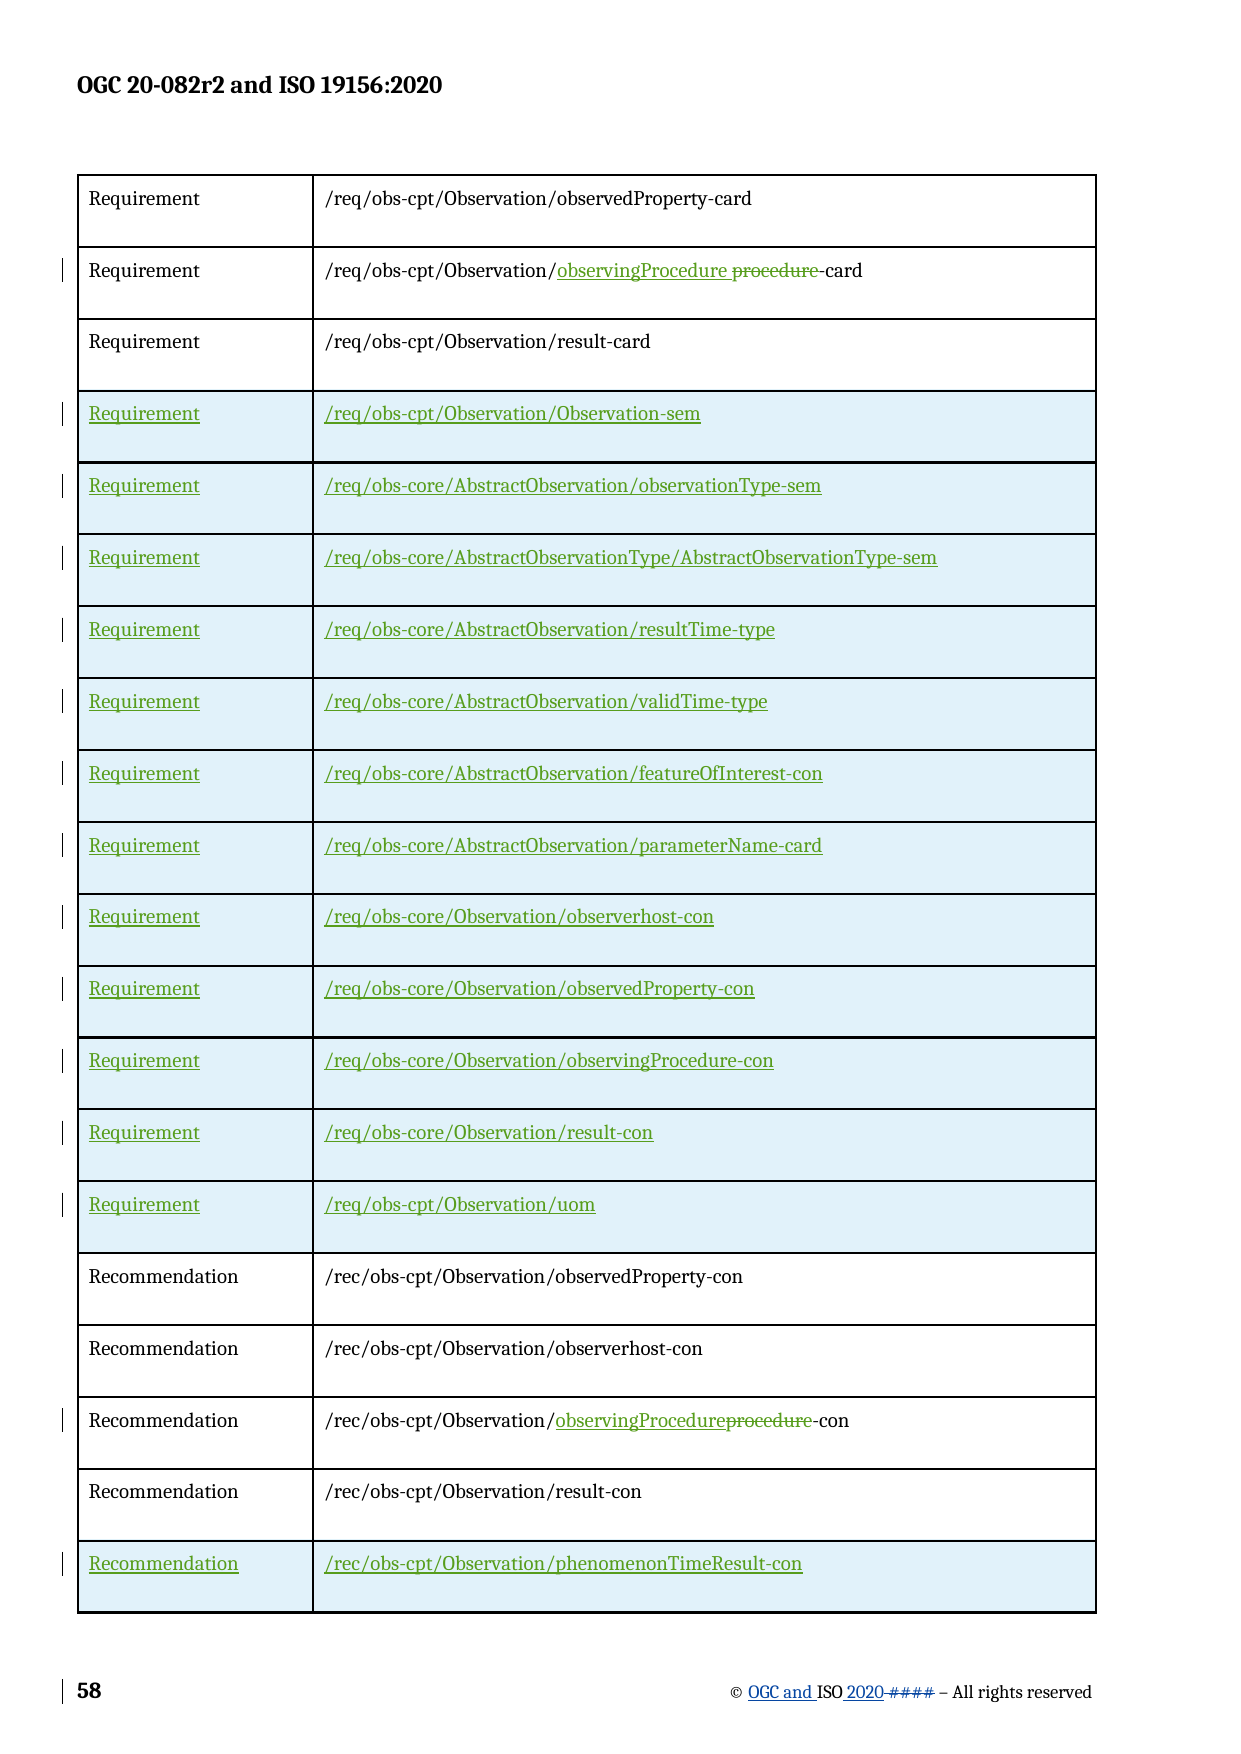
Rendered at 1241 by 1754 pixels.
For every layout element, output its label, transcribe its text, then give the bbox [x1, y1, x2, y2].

table_cell /rec/obs-cpt/Observation/result-con [314, 1470, 1095, 1539]
table_cell Requirement [79, 248, 312, 318]
table_cell Recommendation [79, 1398, 312, 1468]
table_cell Recommendation [79, 1470, 312, 1539]
table_cell Requirement [79, 320, 312, 389]
table_cell Recommendation [79, 1326, 312, 1396]
table_cell Recommendation [79, 1254, 312, 1324]
table_cell /rec/obs-cpt/Observation/observerhost-con [314, 1326, 1095, 1396]
table_cell /rec/obs-cpt/Observation/observedProperty-con [314, 1254, 1095, 1324]
table_cell /req/obs-cpt/Observation/observedProperty-card [314, 176, 1095, 246]
table_cell Requirement [79, 176, 312, 246]
table_cell /req/obs-cpt/Observation/-card [314, 248, 1095, 318]
table_cell /rec/obs-cpt/Observation/-con [314, 1398, 1095, 1468]
table_cell /req/obs-cpt/Observation/result-card [314, 320, 1095, 389]
